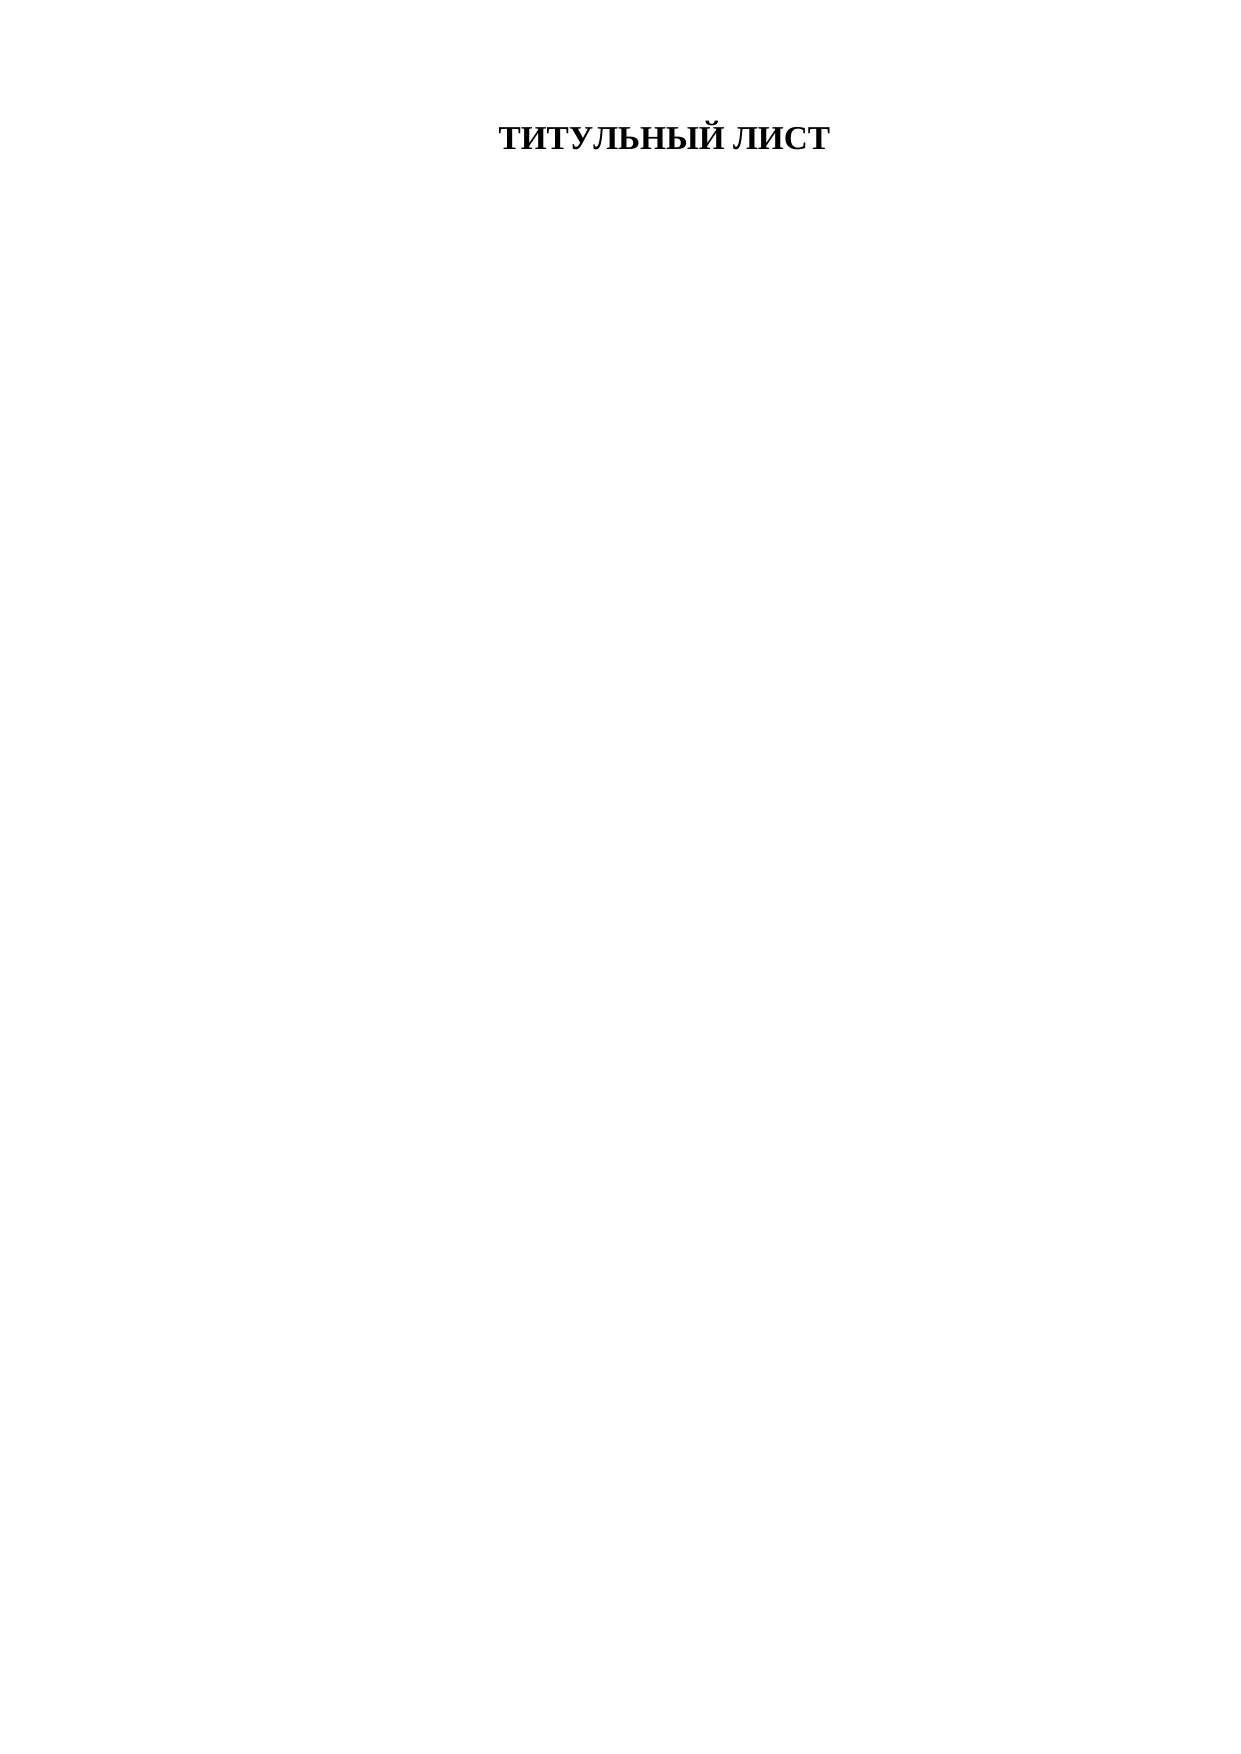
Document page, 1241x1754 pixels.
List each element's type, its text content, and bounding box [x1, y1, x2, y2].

text ТИТУЛЬНЫЙ ЛИСТЗміст [147, 118, 1181, 157]
